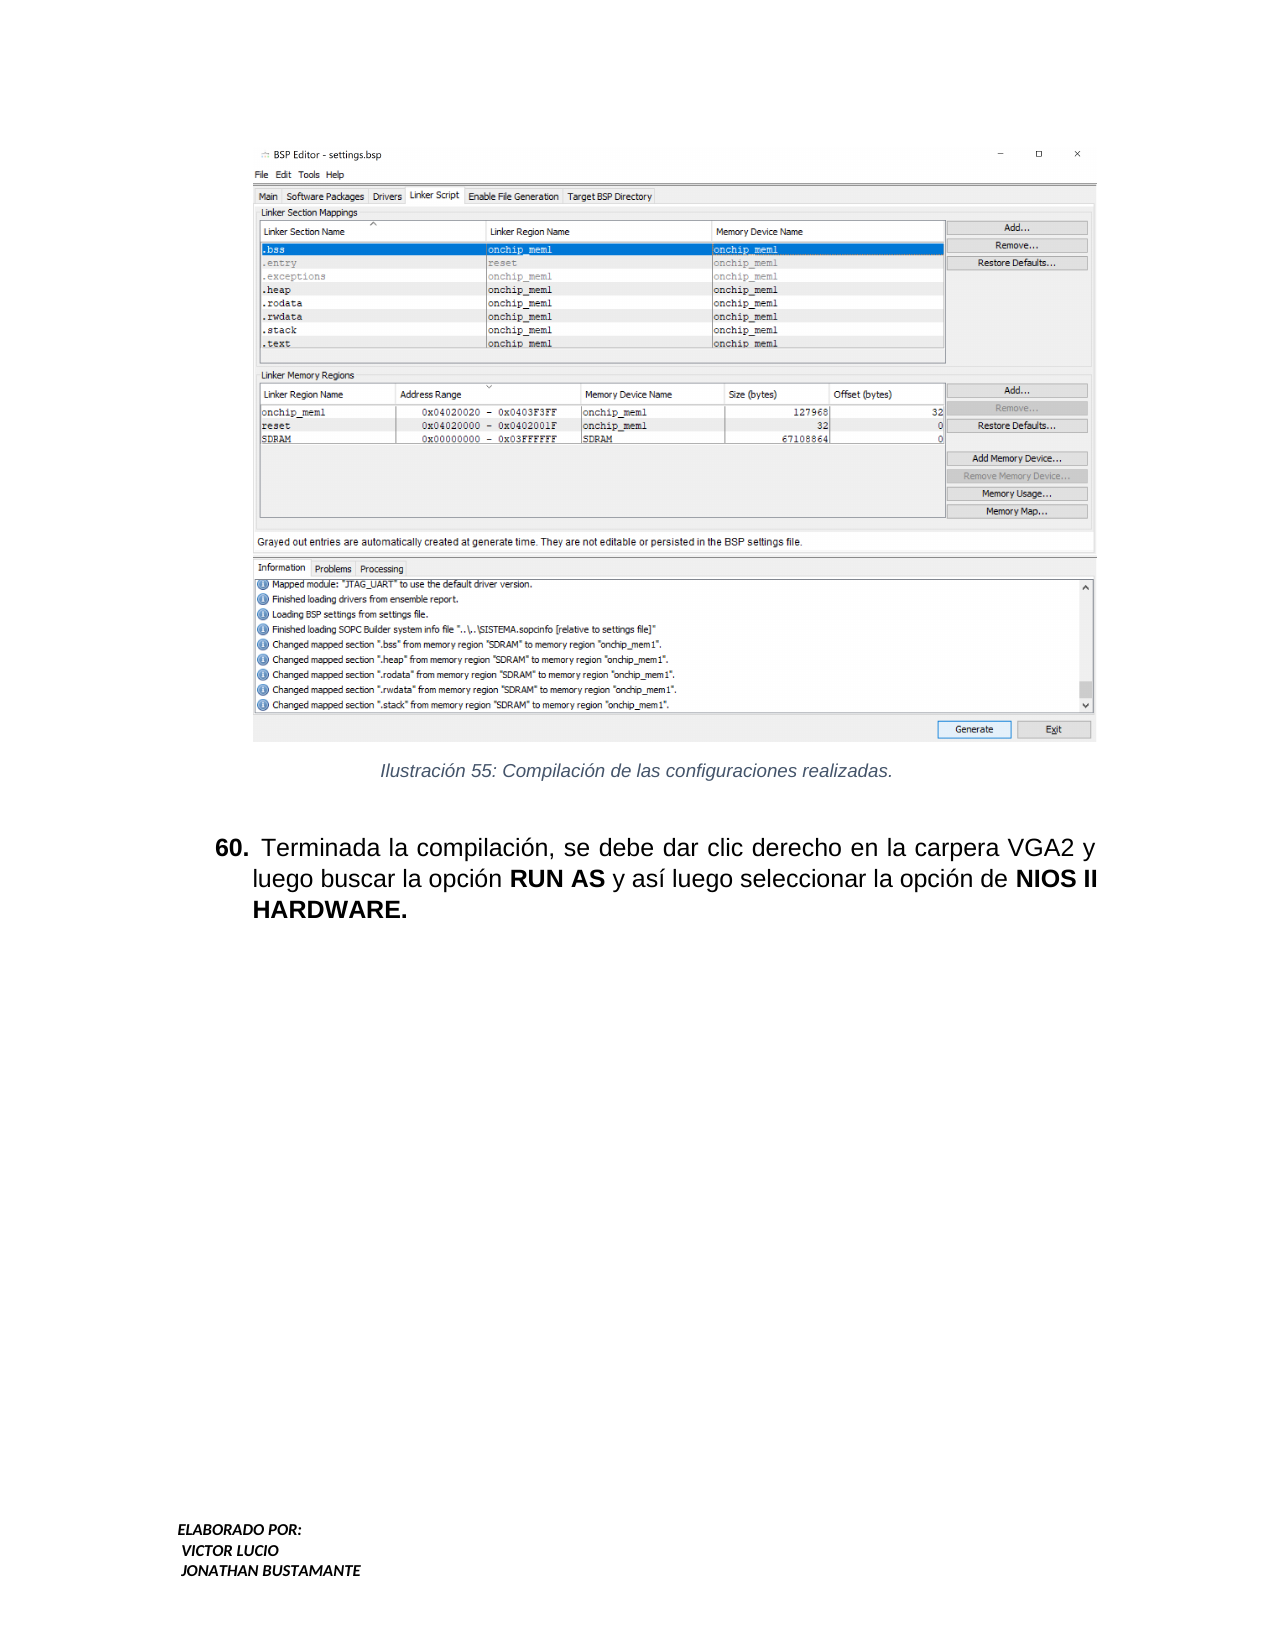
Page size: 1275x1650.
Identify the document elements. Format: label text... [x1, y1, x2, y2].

text Ilustración 55: Compilación de las configuraciones realizadas. [177, 760, 1098, 782]
list Terminada la compilación, se debe dar clic derecho en la carpera VGA2 y luego buscar la opción RUN AS y así luego seleccionar la opción de NIOS II HARDWARE. [215, 833, 1098, 924]
picture [253, 147, 1097, 742]
